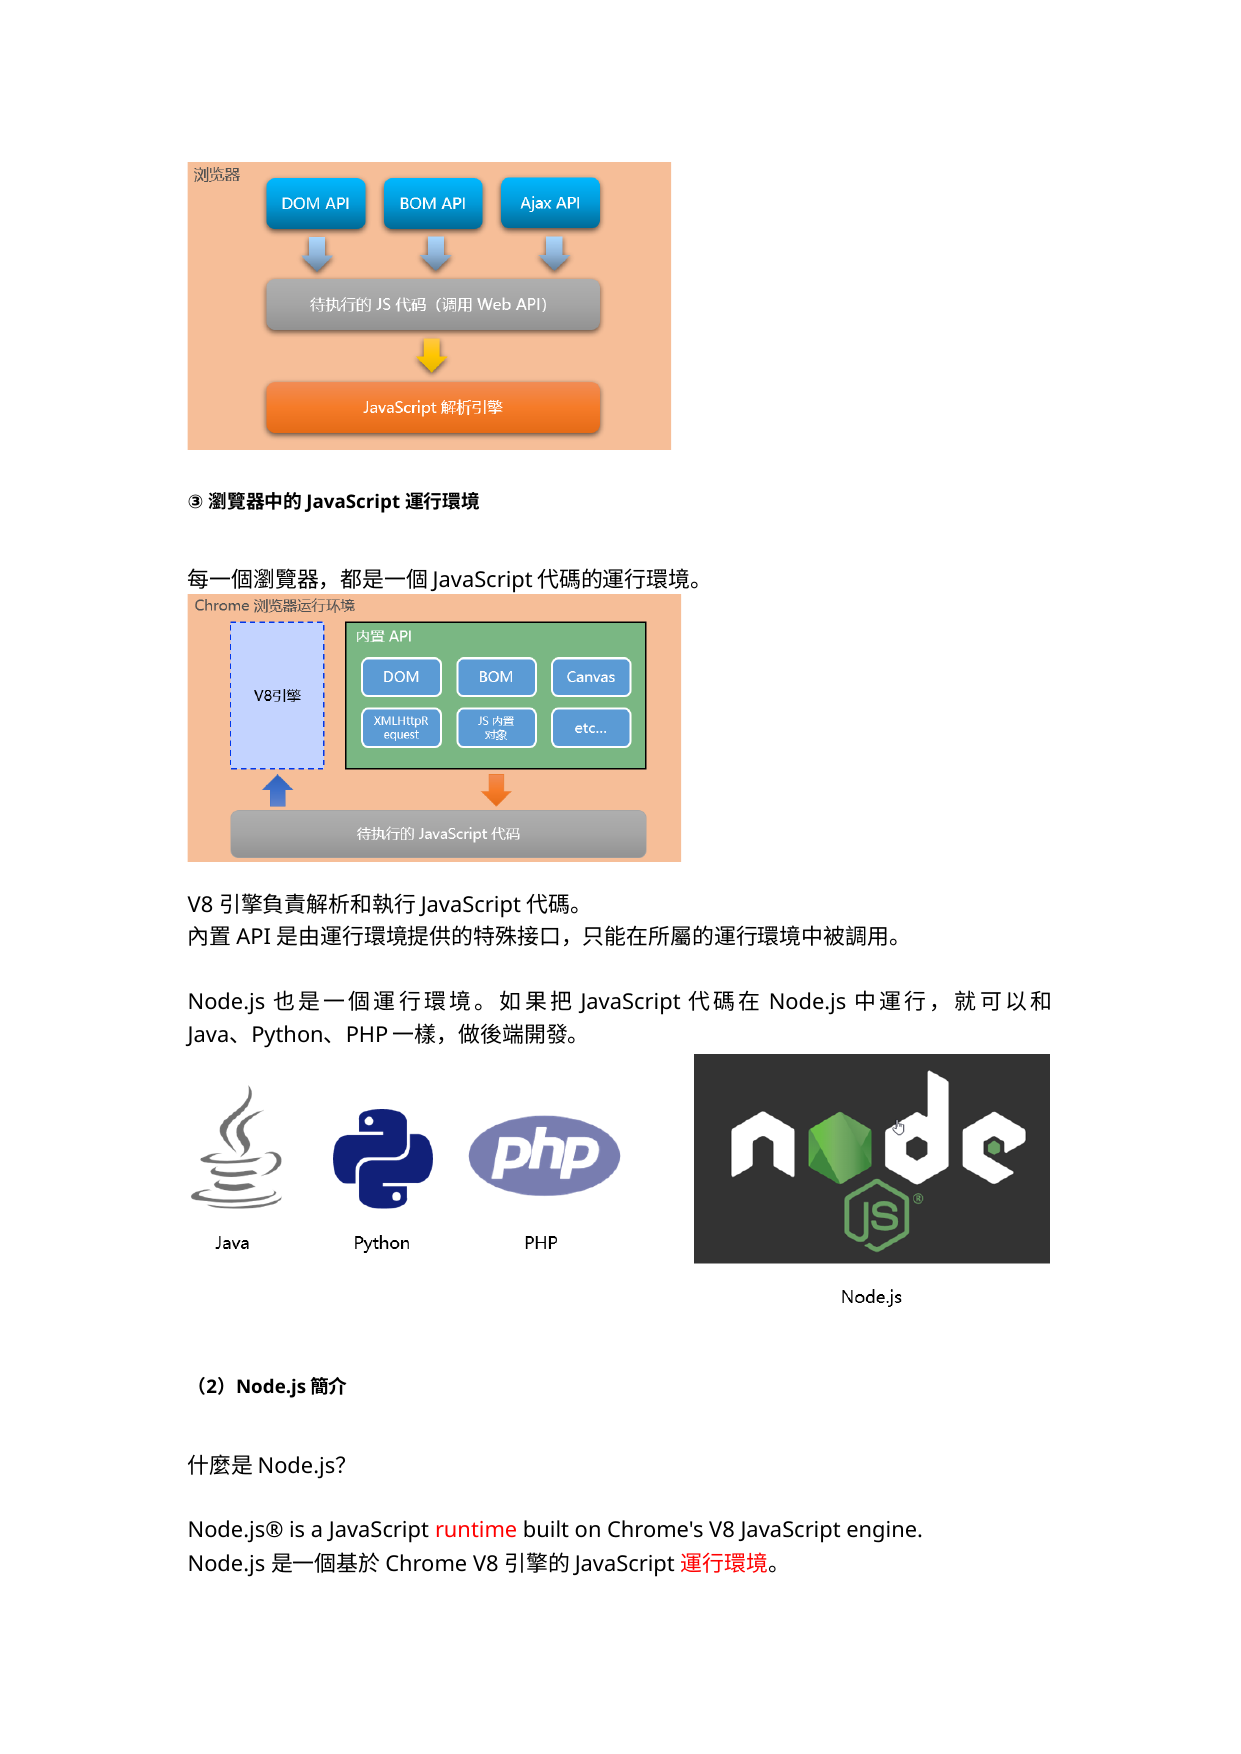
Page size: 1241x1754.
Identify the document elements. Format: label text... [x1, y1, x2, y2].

subtitle ③ 瀏覽器中的 JavaScript 運行環境 [187, 484, 1053, 516]
text 每一個瀏覽器，都是一個JavaScript代碼的運行環境。 [187, 562, 1053, 594]
text Node.js 是一個基於 Chrome V8 引擎的 JavaScript 運行環境。 [187, 1546, 1053, 1578]
text V8 引擎負責解析和執行 JavaScript 代碼。 [187, 887, 1053, 919]
text 內置 API 是由運行環境提供的特殊接口，只能在所屬的運行環境中被調用。 [187, 919, 1053, 952]
picture [187, 1049, 1053, 1310]
text Node.js也是一個運行環境。如果把JavaScript代碼在Node.js中運行，就可以和Java、Python、PHP一樣，做後端開發。 [187, 984, 1053, 1049]
picture [187, 162, 672, 450]
text 什麼是Node.js？ [187, 1448, 1053, 1481]
picture [187, 594, 682, 862]
subtitle （2）Node.js簡介 [187, 1369, 1053, 1401]
text Node.js® is a JavaScript runtime built on Chrome's V8 JavaScript engine. [187, 1513, 1053, 1546]
